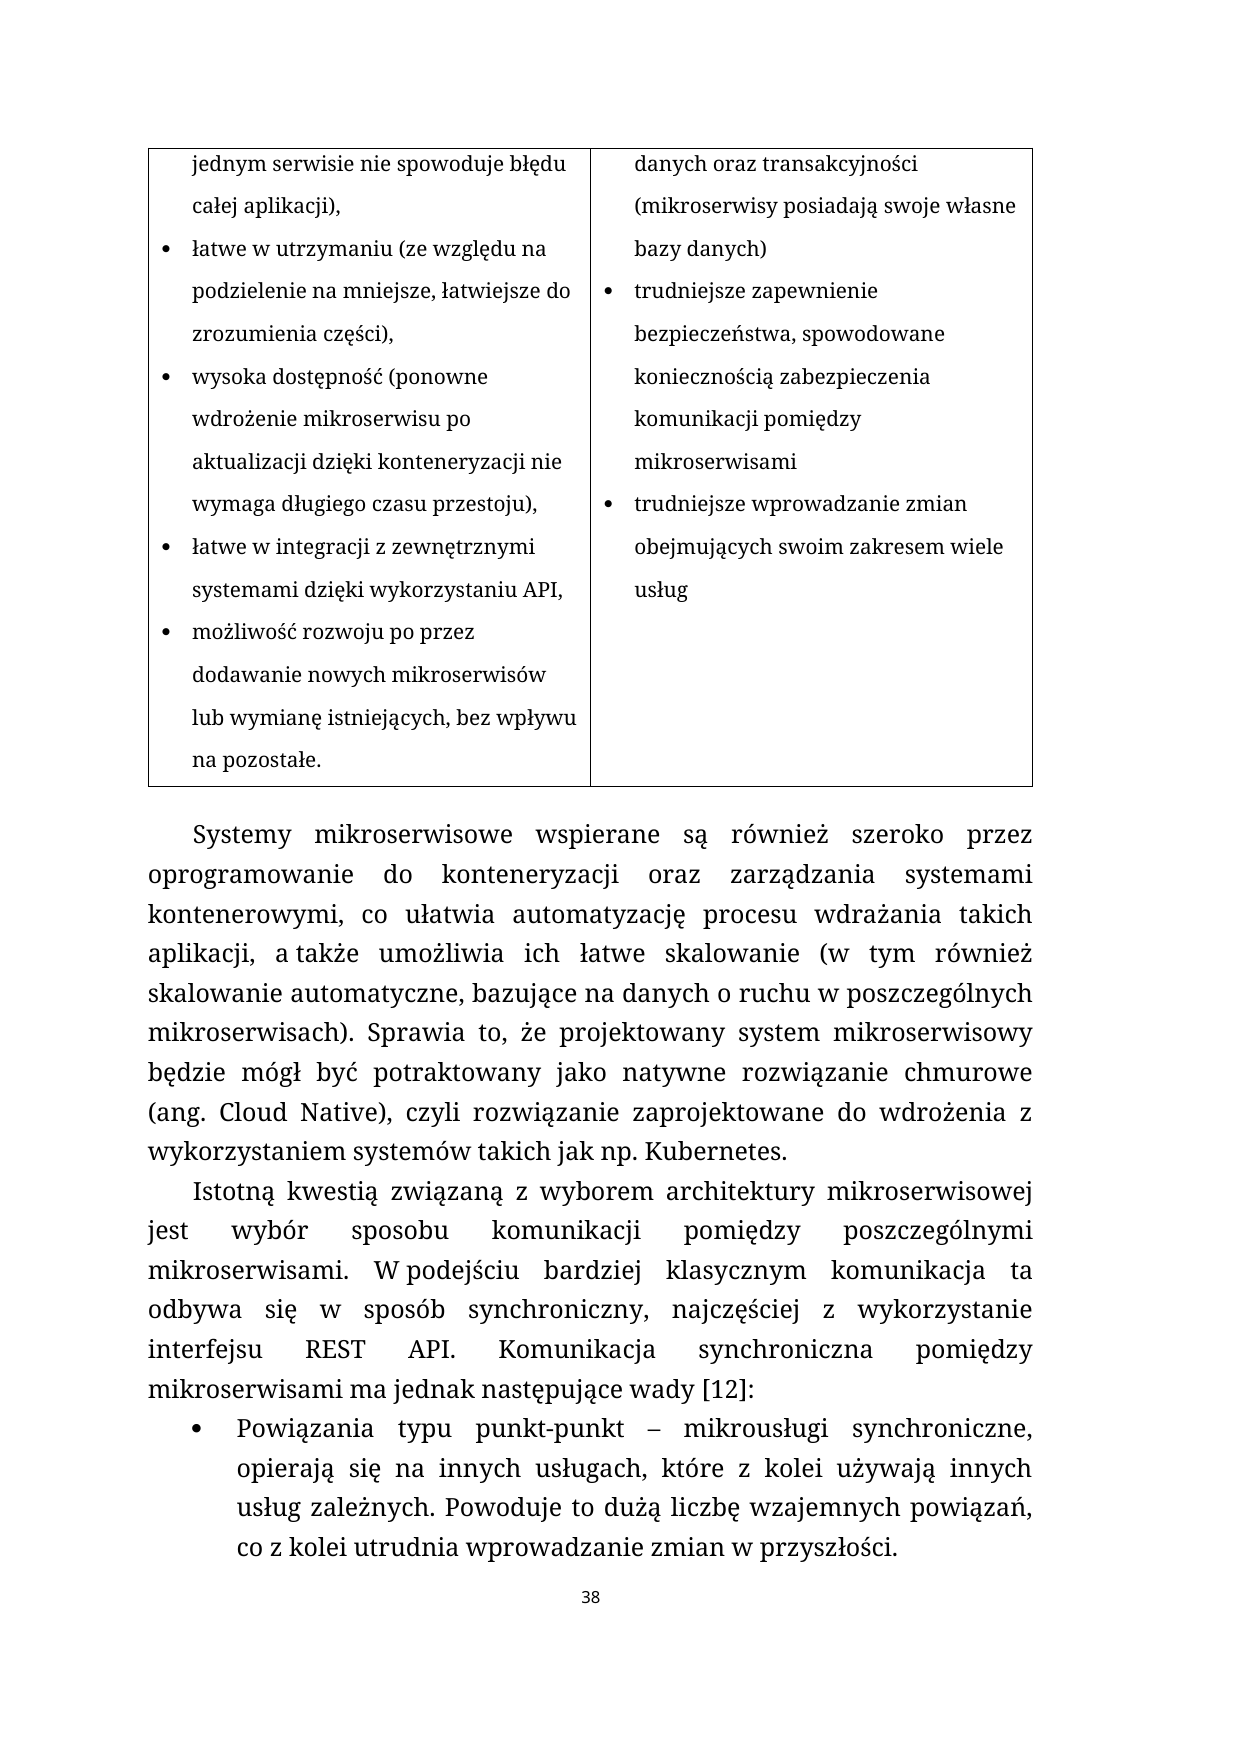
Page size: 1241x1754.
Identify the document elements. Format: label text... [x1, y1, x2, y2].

list Powiązania typu punkt-punkt – mikrousługi synchroniczne, opierają się na innych usługach, które z kolei używają innych usług zależnych. Powoduje to dużą liczbę wzajemnych powiązań, co z kolei utrudnia wprowadzanie zmian w przyszłości. [192, 1405, 1033, 1564]
text Istotną kwestią związaną z wyborem architektury mikroserwisowej jest wybór sposobu komunikacji pomiędzy poszczególnymi mikroserwisami. W podejściu bardziej klasycznym komunikacja ta odbywa się w sposób synchroniczny, najczęściej z wykorzystanie interfejsu REST API. Komunikacja synchroniczna pomiędzy mikroserwisami ma jednak następujące wady: [148, 1168, 1033, 1405]
text Systemy mikroserwisowe wspierane są również szeroko przez oprogramowanie do konteneryzacji oraz zarządzania systemami kontenerowymi, co ułatwia automatyzację procesu wdrażania takich aplikacji, a także umożliwia ich łatwe skalowanie (w tym również skalowanie automatyczne, bazujące na danych o ruchu w poszczególnych mikroserwisach). Sprawia to, że projektowany system mikroserwisowy będzie mógł być potraktowany jako natywne rozwiązanie chmurowe (ang. Cloud Native), czyli rozwiązanie zaprojektowane do wdrożenia z wykorzystaniem systemów takich jak np. Kubernetes. [148, 812, 1033, 1168]
